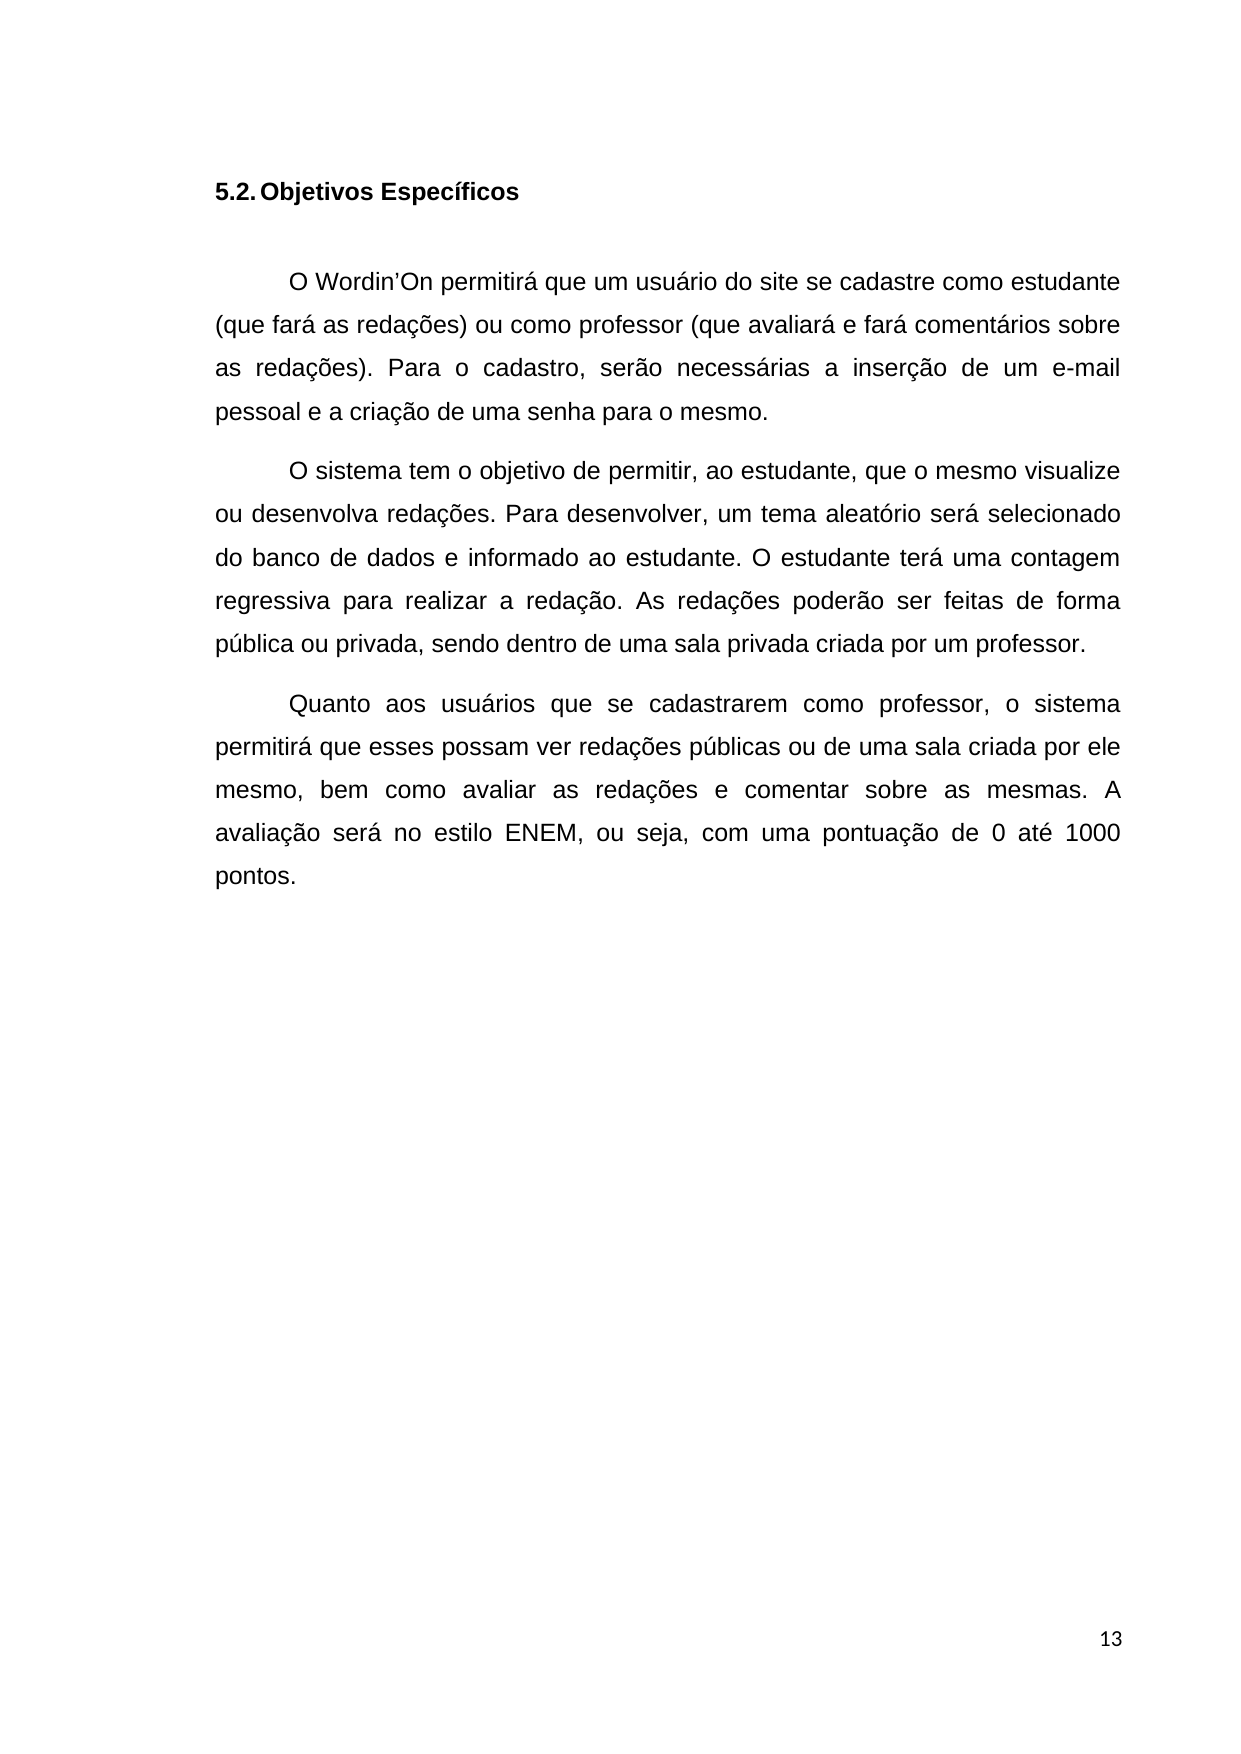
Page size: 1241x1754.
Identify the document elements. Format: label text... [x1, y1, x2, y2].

list Objetivos Específicos [215, 177, 1122, 206]
text O sistema tem o objetivo de permitir, ao estudante, que o mesmo visualize ou desenvolva redações. Para desenvolver, um tema aleatório será selecionado do banco de dados e informado ao estudante. O estudante terá uma contagem regressiva para realizar a redação. As redações poderão ser feitas de forma pública ou privada, sendo dentro de uma sala privada criada por um professor. [215, 456, 1122, 658]
text O Wordin’On permitirá que um usuário do site se cadastre como estudante (que fará as redações) ou como professor (que avaliará e fará comentários sobre as redações). Para o cadastro, serão necessárias a inserção de um e-mail pessoal e a criação de uma senha para o mesmo. [215, 267, 1122, 425]
text Quanto aos usuários que se cadastrarem como professor, o sistema permitirá que esses possam ver redações públicas ou de uma sala criada por ele mesmo, bem como avaliar as redações e comentar sobre as mesmas. A avaliação será no estilo ENEM, ou seja, com uma pontuação de 0 até 1000 pontos. [215, 689, 1122, 890]
